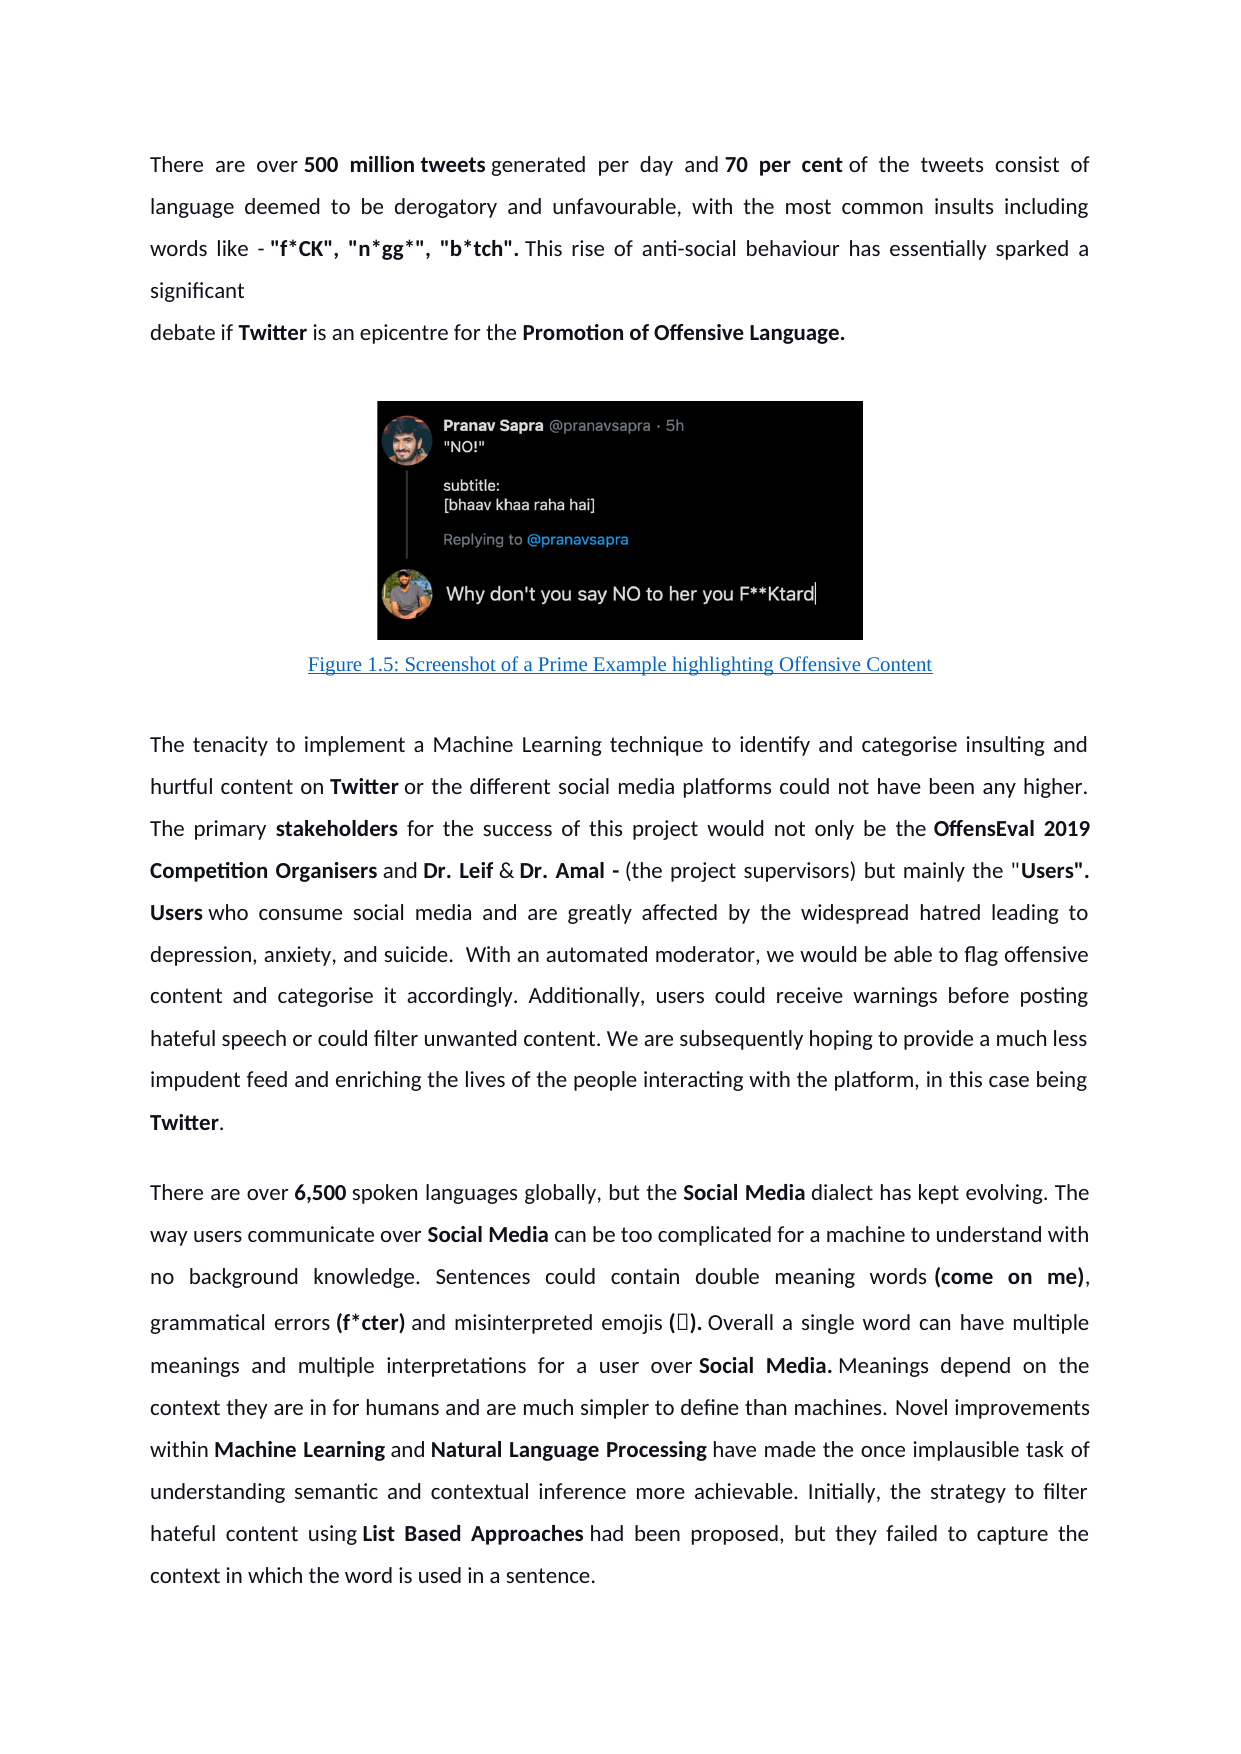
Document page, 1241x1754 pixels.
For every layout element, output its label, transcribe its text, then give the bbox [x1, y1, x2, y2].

text debate if Twitter is an epicentre for the Promotion of Offensive Language. [150, 318, 1090, 346]
picture [377, 401, 863, 640]
text There are over 6,500 spoken languages globally, but the Social Media dialect has kept evolving. The way users communicate over Social Media can be too complicated for a machine to understand with no background knowledge. Sentences could contain double meaning words (come on me), grammatical errors (f*cter) and misinterpreted emojis (🍆). Overall a single word can have multiple meanings and multiple interpretations for a user over Social Media. Meanings depend on the context they are in for humans and are much simpler to define than machines. Novel improvements within Machine Learning and Natural Language Processing have made the once implausible task of understanding semantic and contextual inference more achievable. Initially, the strategy to filter hateful content using List Based Approaches had been proposed, but they failed to capture the context in which the word is used in a sentence. [150, 1178, 1090, 1589]
text There are over 500 million tweets generated per day and 70 per cent of the tweets consist of language deemed to be derogatory and unfavourable, with the most common insults including words like - "f*CK", "n*gg*", "b*tch". This rise of anti-social behaviour has essentially sparked a significant [150, 150, 1090, 304]
text The tenacity to implement a Machine Learning technique to identify and categorise insulting and hurtful content on Twitter or the different social media platforms could not have been any higher. The primary stakeholders for the success of this project would not only be the OffensEval 2019 Competition Organisers and Dr. Leif & Dr. Amal - (the project supervisors) but mainly the "Users". Users who consume social media and are greatly affected by the widespread hatred leading to depression, anxiety, and suicide. With an automated moderator, we would be able to flag offensive content and categorise it accordingly. Additionally, users could receive warnings before posting hateful speech or could filter unwanted content. We are subsequently hoping to provide a much less impudent feed and enriching the lives of the people interacting with the platform, in this case being Twitter. [150, 730, 1090, 1136]
